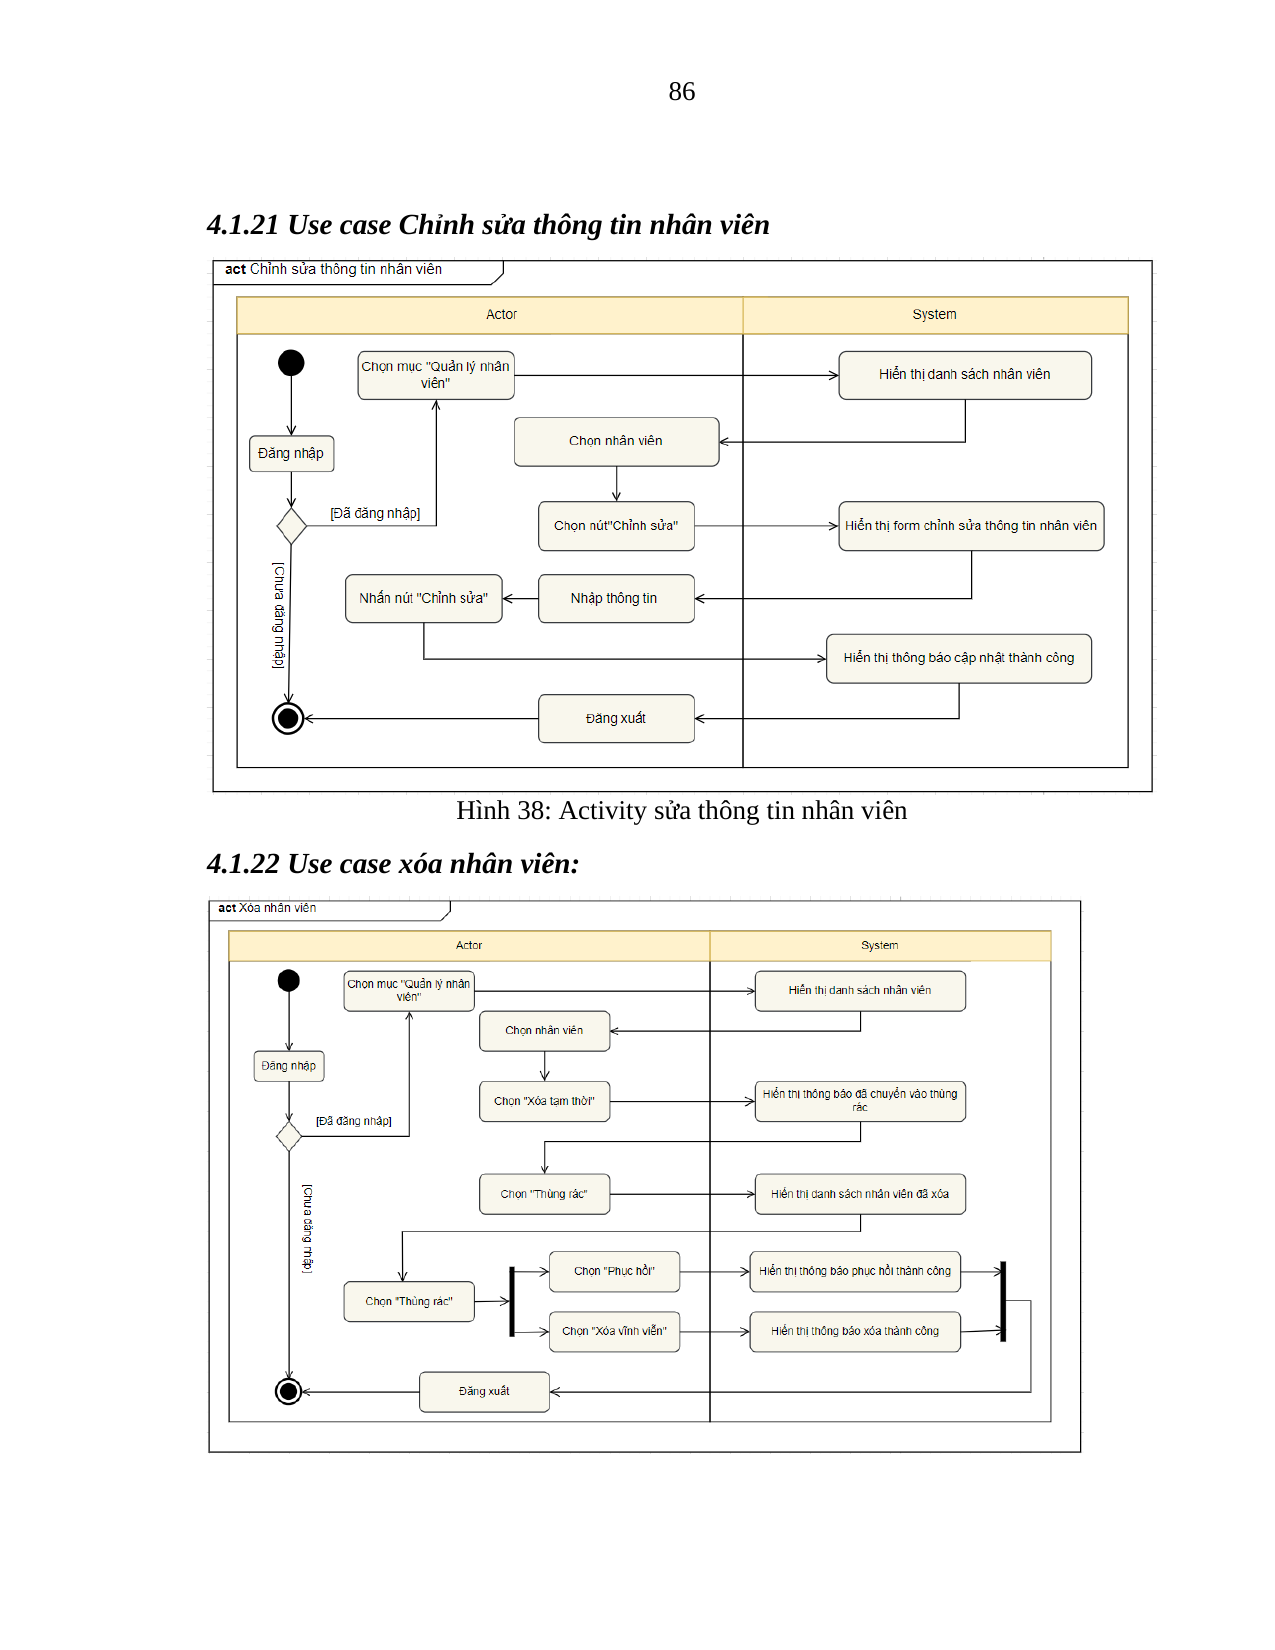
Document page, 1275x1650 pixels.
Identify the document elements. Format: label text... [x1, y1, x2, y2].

picture [206, 257, 1157, 795]
picture [206, 896, 1084, 1454]
text 4.1.22 Use case xóa nhân viên: [207, 846, 1157, 880]
text Hình 38: Activity sửa thông tin nhân viên [207, 795, 1157, 825]
text 4.1.21 Use case Chỉnh sửa thông tin nhân viên [207, 207, 1157, 240]
